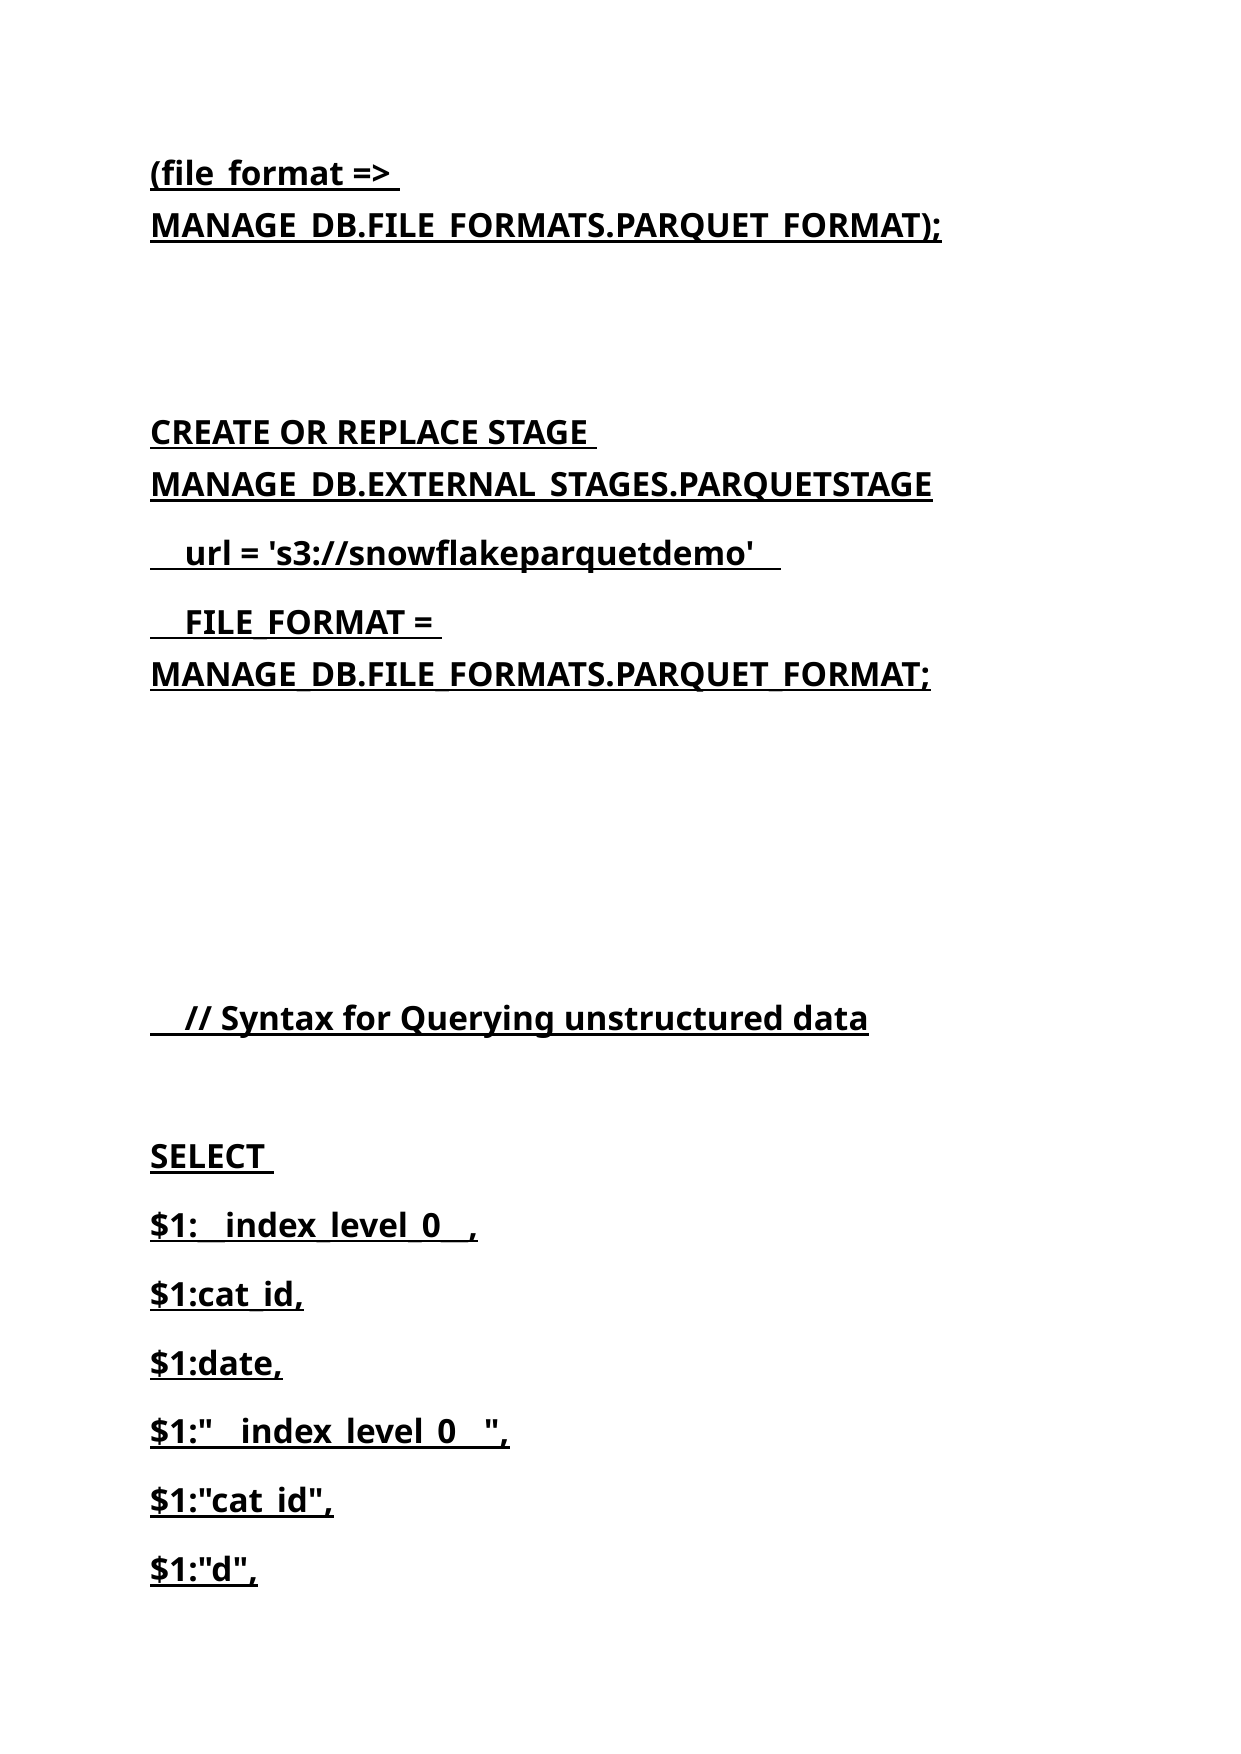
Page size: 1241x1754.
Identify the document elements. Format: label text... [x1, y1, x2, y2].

text $1:__index_level_0__, [150, 1202, 1090, 1247]
text (file_format => MANAGE_DB.FILE_FORMATS.PARQUET_FORMAT); [150, 150, 1090, 248]
text $1:cat_id, [150, 1271, 1090, 1316]
text $1:"d", [150, 1546, 1090, 1591]
text // Syntax for Querying unstructured data [150, 995, 1090, 1041]
text $1:"__index_level_0__", [150, 1408, 1090, 1454]
text FILE_FORMAT = MANAGE_DB.FILE_FORMATS.PARQUET_FORMAT; [150, 599, 1090, 696]
text $1:"cat_id", [150, 1477, 1090, 1522]
text url = 's3://snowflakeparquetdemo' [150, 530, 1090, 575]
text CREATE OR REPLACE STAGE MANAGE_DB.EXTERNAL_STAGES.PARQUETSTAGE [150, 409, 1090, 506]
text SELECT [150, 1133, 1090, 1178]
text $1:date, [150, 1339, 1090, 1385]
